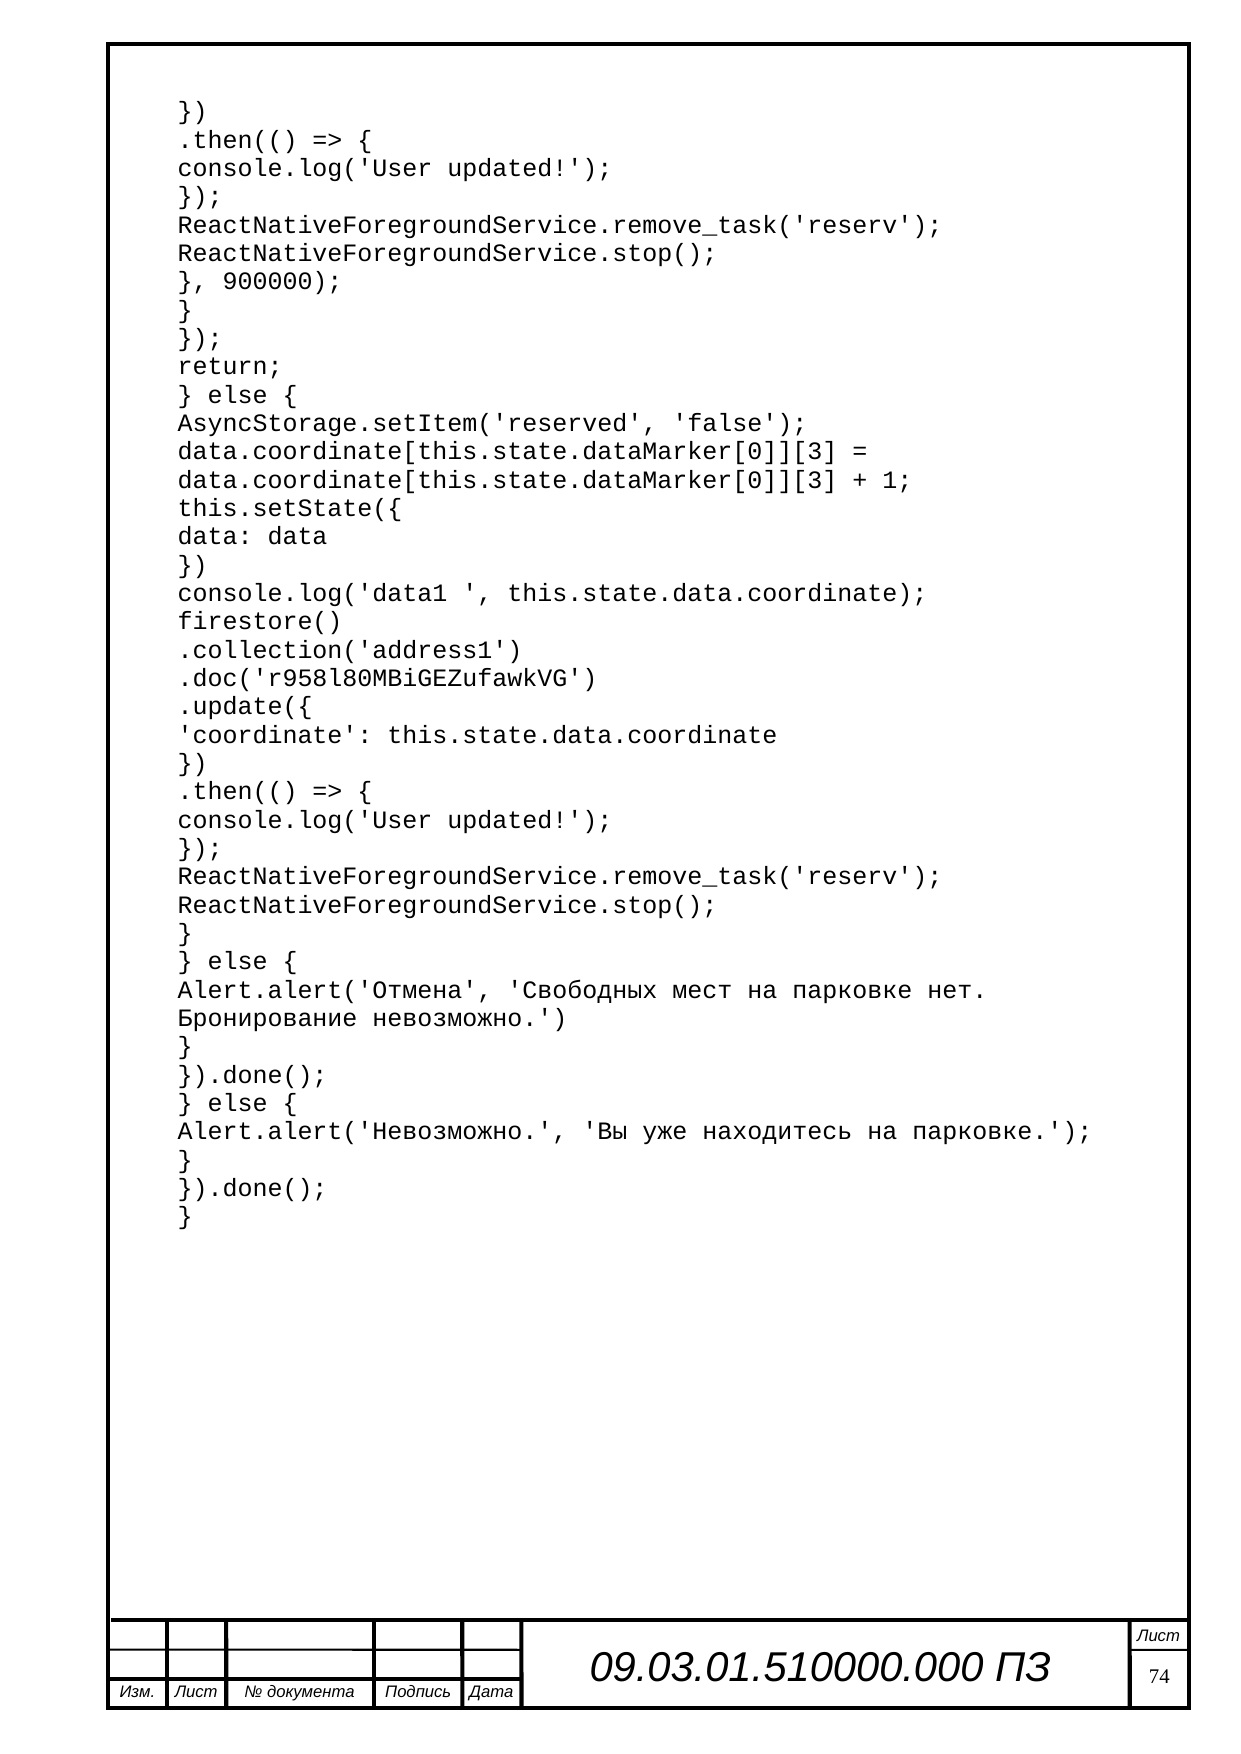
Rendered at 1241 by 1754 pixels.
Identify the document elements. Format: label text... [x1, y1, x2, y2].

text .update({ [177, 694, 1137, 722]
text .doc('r958l80MBiGEZufawkVG') [177, 666, 1137, 694]
text } else { [177, 1091, 1137, 1119]
text } [177, 1147, 1137, 1176]
text 'coordinate': this.state.data.coordinate [177, 722, 1137, 751]
text this.setState({ [177, 496, 1137, 524]
text data: data [177, 524, 1137, 552]
text } [177, 921, 1137, 949]
text Alert.alert('Отмена', 'Свободных мест на парковке нет. Бронирование невозможно.') [177, 977, 1137, 1034]
text AsyncStorage.setItem('reserved', 'false'); [177, 411, 1137, 439]
text data.coordinate[this.state.dataMarker[0]][3] = data.coordinate[this.state.dataMarker[0]][3] + 1; [177, 439, 1137, 496]
text .then(() => { [177, 779, 1137, 807]
text }); [177, 184, 1137, 212]
text ReactNativeForegroundService.remove_task('reserv'); [177, 864, 1137, 892]
text }); [177, 326, 1137, 354]
text ReactNativeForegroundService.stop(); [177, 892, 1137, 921]
text ReactNativeForegroundService.remove_task('reserv'); [177, 212, 1137, 241]
text } [177, 1034, 1137, 1062]
text } [177, 297, 1137, 326]
text .collection('address1') [177, 637, 1137, 666]
text ReactNativeForegroundService.stop(); [177, 241, 1137, 269]
text console.log('User updated!'); [177, 807, 1137, 836]
text }, 900000); [177, 269, 1137, 297]
text }); [177, 836, 1137, 864]
text firestore() [177, 609, 1137, 637]
text }).done(); [177, 1176, 1137, 1204]
text return; [177, 354, 1137, 382]
text console.log('User updated!'); [177, 156, 1137, 184]
text .then(() => { [177, 127, 1137, 156]
text } else { [177, 382, 1137, 411]
text }) [177, 751, 1137, 779]
text console.log('data1 ', this.state.data.coordinate); [177, 581, 1137, 609]
text }) [177, 99, 1137, 127]
text } else { [177, 949, 1137, 977]
text }).done(); [177, 1062, 1137, 1091]
text } [177, 1204, 1137, 1232]
text }) [177, 552, 1137, 581]
text Alert.alert('Невозможно.', 'Вы уже находитесь на парковке.'); [177, 1119, 1137, 1147]
